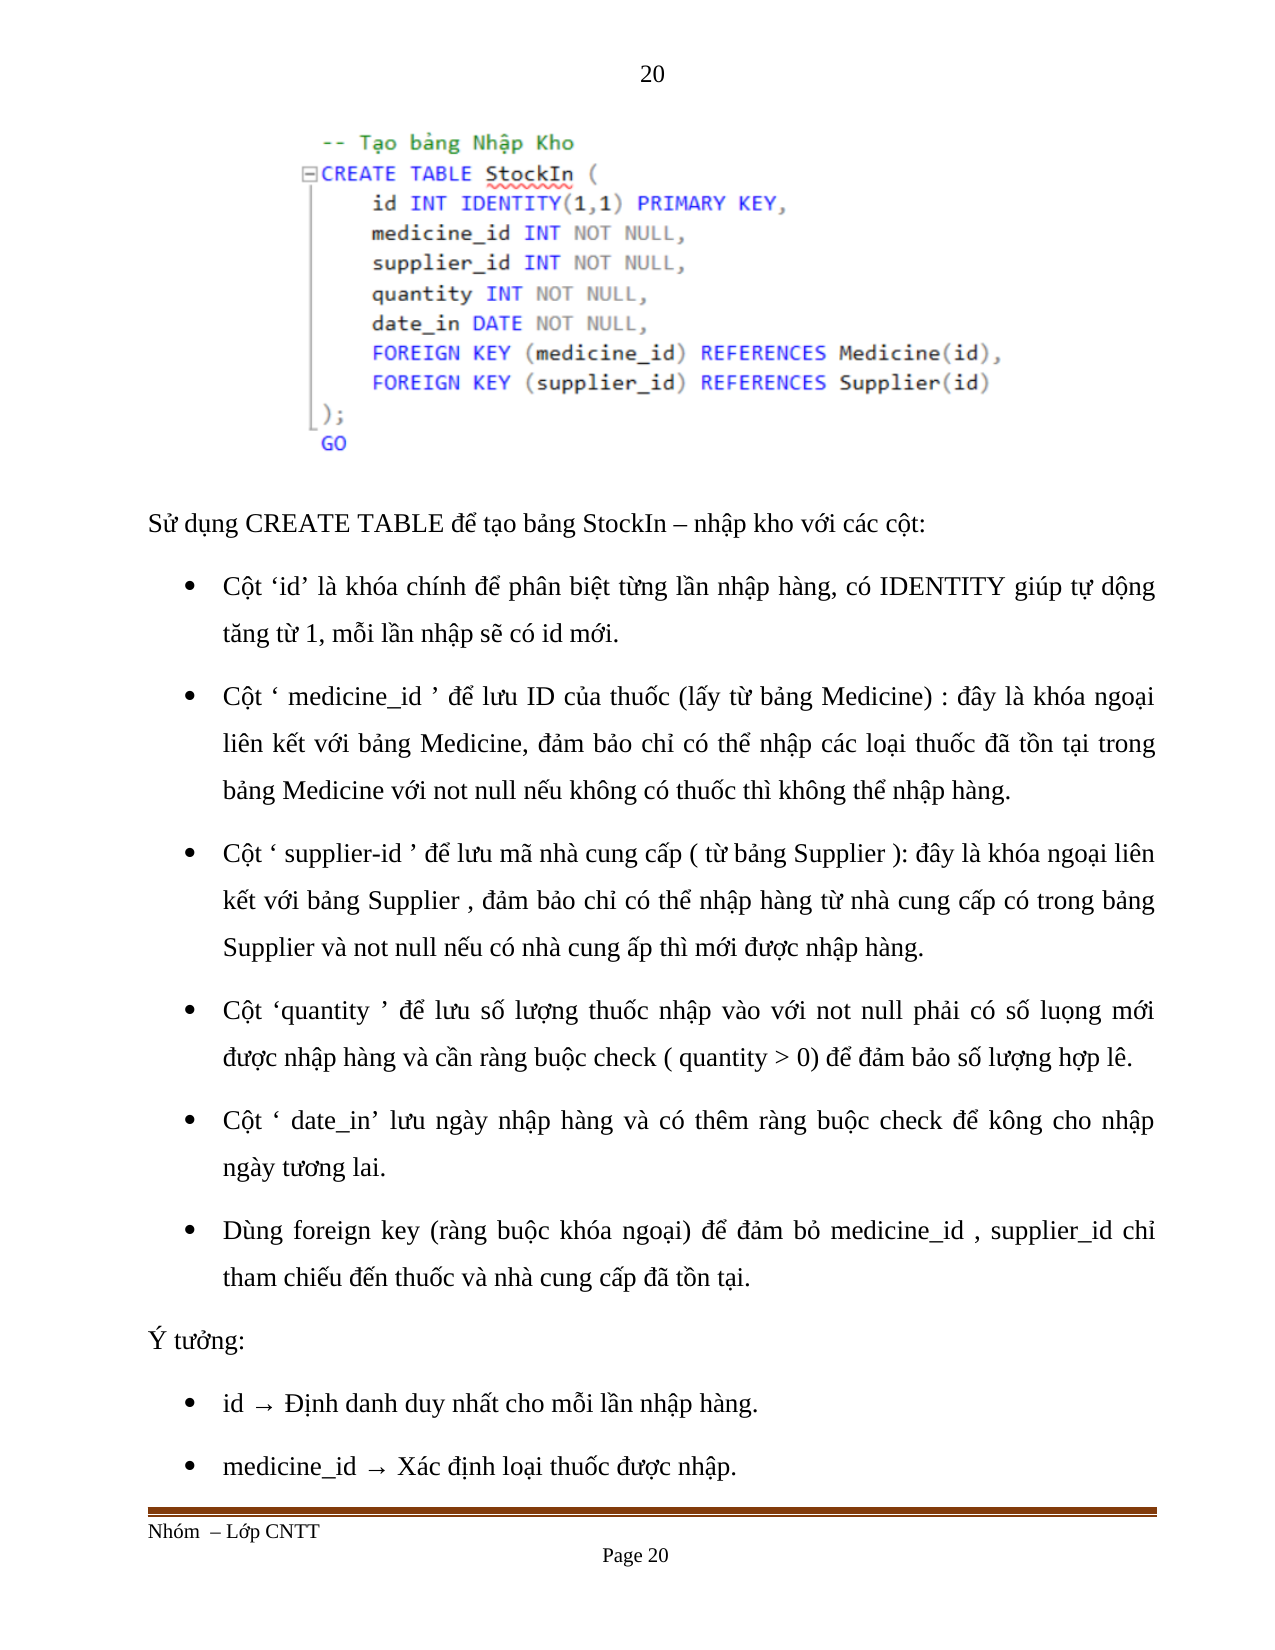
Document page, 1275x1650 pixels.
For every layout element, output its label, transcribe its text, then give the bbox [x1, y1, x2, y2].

list Cột ‘ date_in’ lưu ngày nhập hàng và có thêm ràng buộc check để kông cho nhập ngày tương lai. [185, 1104, 1157, 1182]
text Sử dụng CREATE TABLE để tạo bảng StockIn – nhập kho với các cột: [148, 507, 1157, 538]
text Ý tưởng: [148, 1324, 1157, 1355]
list id → Định danh duy nhất cho mỗi lần nhập hàng. [185, 1388, 1157, 1419]
list Cột ‘quantity ’ để lưu số lượng thuốc nhập vào với not null phải có số luọng mới được nhập hàng và cần ràng buộc check ( quantity > 0) để đảm bảo số lượng hợp lê. [185, 994, 1157, 1072]
list Cột ‘ supplier-id ’ để lưu mã nhà cung cấp ( từ bảng Supplier ): đây là khóa ngoại liên kết với bảng Supplier , đảm bảo chỉ có thể nhập hàng từ nhà cung cấp có trong bảng Supplier và not null nếu có nhà cung ấp thì mới được nhập hàng. [185, 837, 1157, 962]
list medicine_id → Xác định loại thuốc được nhập. [185, 1450, 1157, 1481]
list Cột ‘id’ là khóa chính để phân biệt từng lần nhập hàng, có IDENTITY giúp tự dộng tăng từ 1, mỗi lần nhập sẽ có id mới. [185, 570, 1157, 648]
picture [286, 118, 1018, 476]
list Cột ‘ medicine_id ’ để lưu ID của thuốc (lấy từ bảng Medicine) : đây là khóa ngoại liên kết với bảng Medicine, đảm bảo chỉ có thể nhập các loại thuốc đã tồn tại trong bảng Medicine với not null nếu không có thuốc thì không thể nhập hàng. [185, 680, 1157, 805]
list Dùng foreign key (ràng buộc khóa ngoại) để đảm bỏ medicine_id , supplier_id chỉ tham chiếu đến thuốc và nhà cung cấp đã tồn tại. [185, 1214, 1157, 1292]
